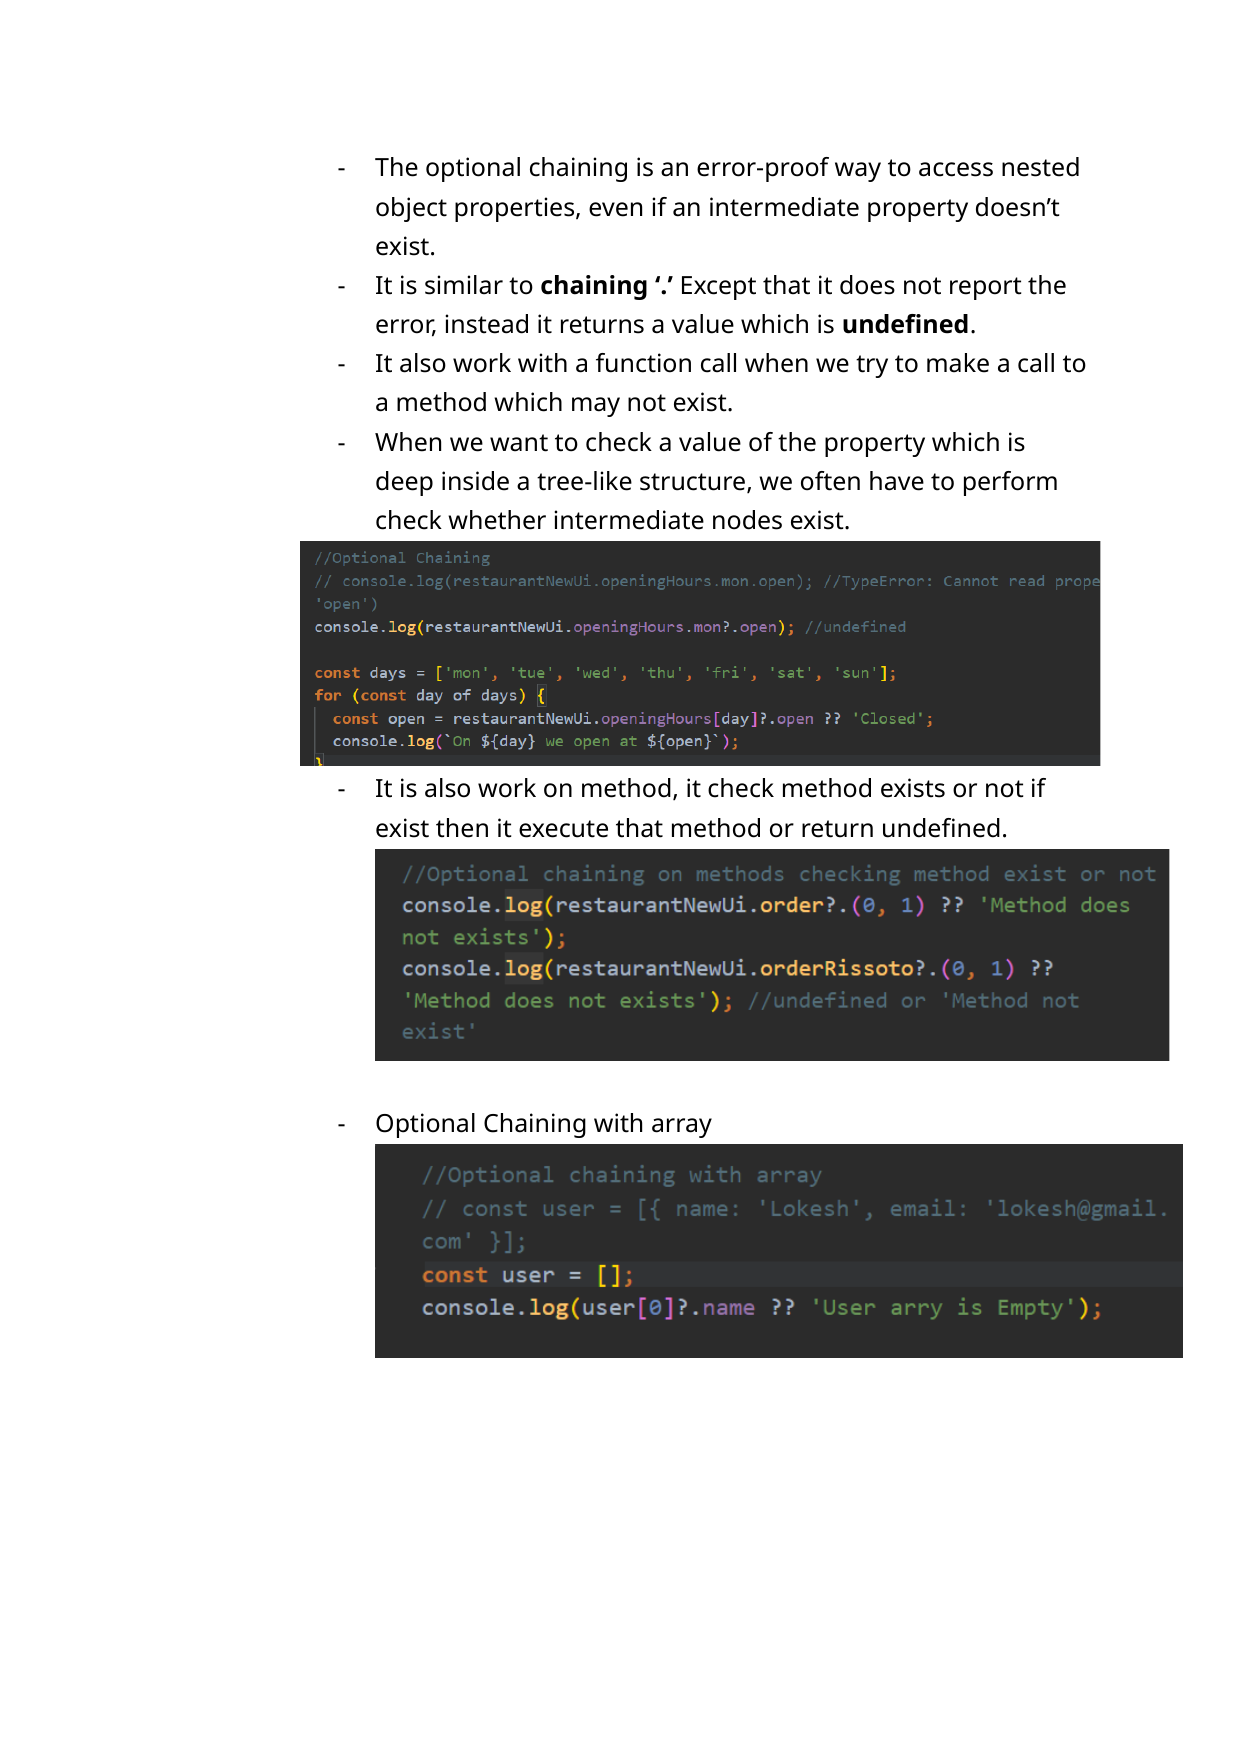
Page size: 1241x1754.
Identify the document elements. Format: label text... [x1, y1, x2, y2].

list It is also work on method, it check method exists or not if exist then it execute that method or return undefined. [337, 771, 1090, 844]
list The optional chaining is an error-proof way to access nested object properties, even if an intermediate property doesn’t exist. [337, 150, 1090, 262]
picture [375, 1144, 1183, 1358]
picture [375, 849, 1170, 1061]
picture [300, 541, 1101, 766]
list It is similar to chaining ‘.’ Except that it does not report the error, instead it returns a value which is undefined. [337, 267, 1090, 341]
list It also work with a function call when we try to make a call to a method which may not exist. [337, 346, 1090, 419]
list When we want to check a value of the property which is deep inside a tree-like structure, we often have to perform check whether intermediate nodes exist. [337, 424, 1090, 537]
list Optional Chaining with array [337, 1105, 1090, 1139]
